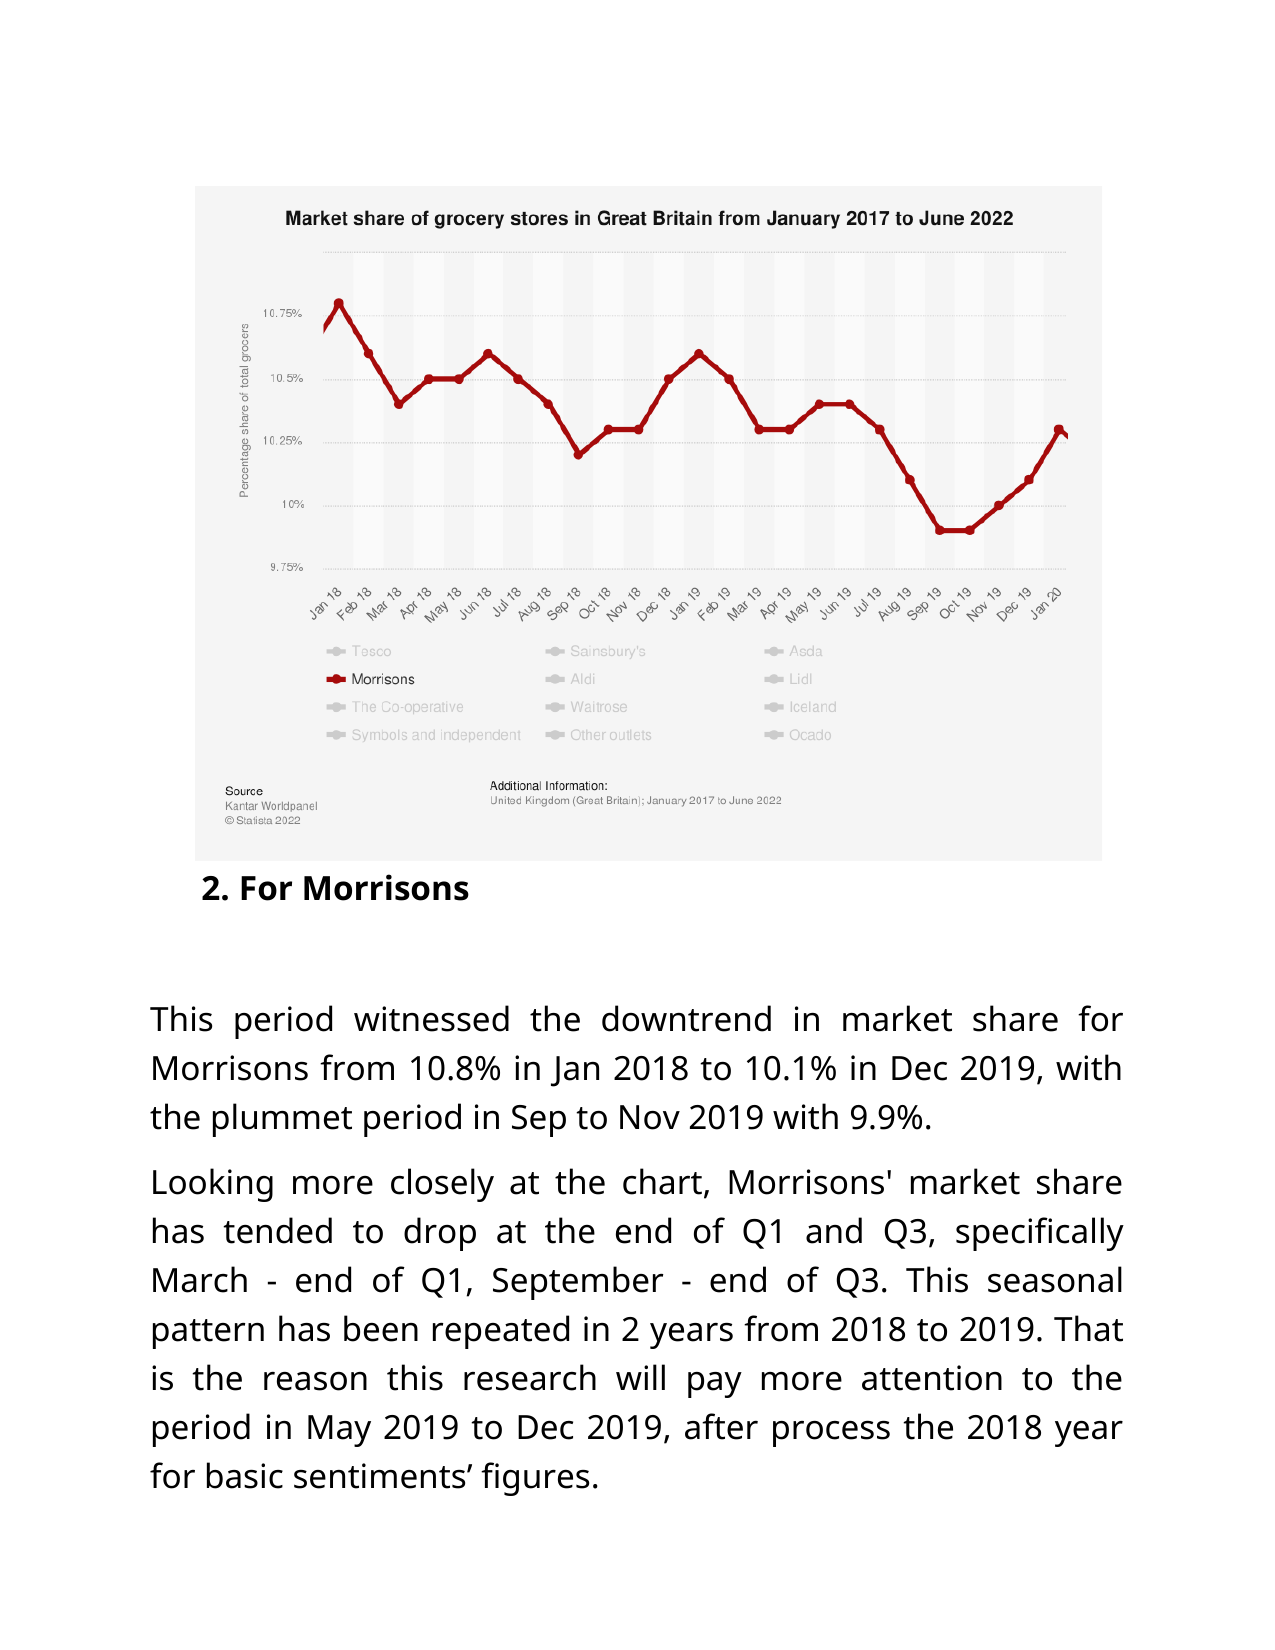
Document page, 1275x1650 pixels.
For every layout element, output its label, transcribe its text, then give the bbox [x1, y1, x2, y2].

text Looking more closely at the chart, Morrisons' market share has tended to drop at the end of Q1 and Q3, specifically March - end of Q1, September - end of Q3. This seasonal pattern has been repeated in 2 years from 2018 to 2019. That is the reason this research will pay more attention to the period in May 2019 to Dec 2019, after process the 2018 year for basic sentiments’ figures. [150, 1159, 1125, 1498]
picture [195, 186, 1103, 861]
text This period witnessed the downtrend in market share for Morrisons from 10.8% in Jan 2018 to 10.1% in Dec 2019, with the plummet period in Sep to Nov 2019 with 9.9%. [150, 996, 1125, 1139]
